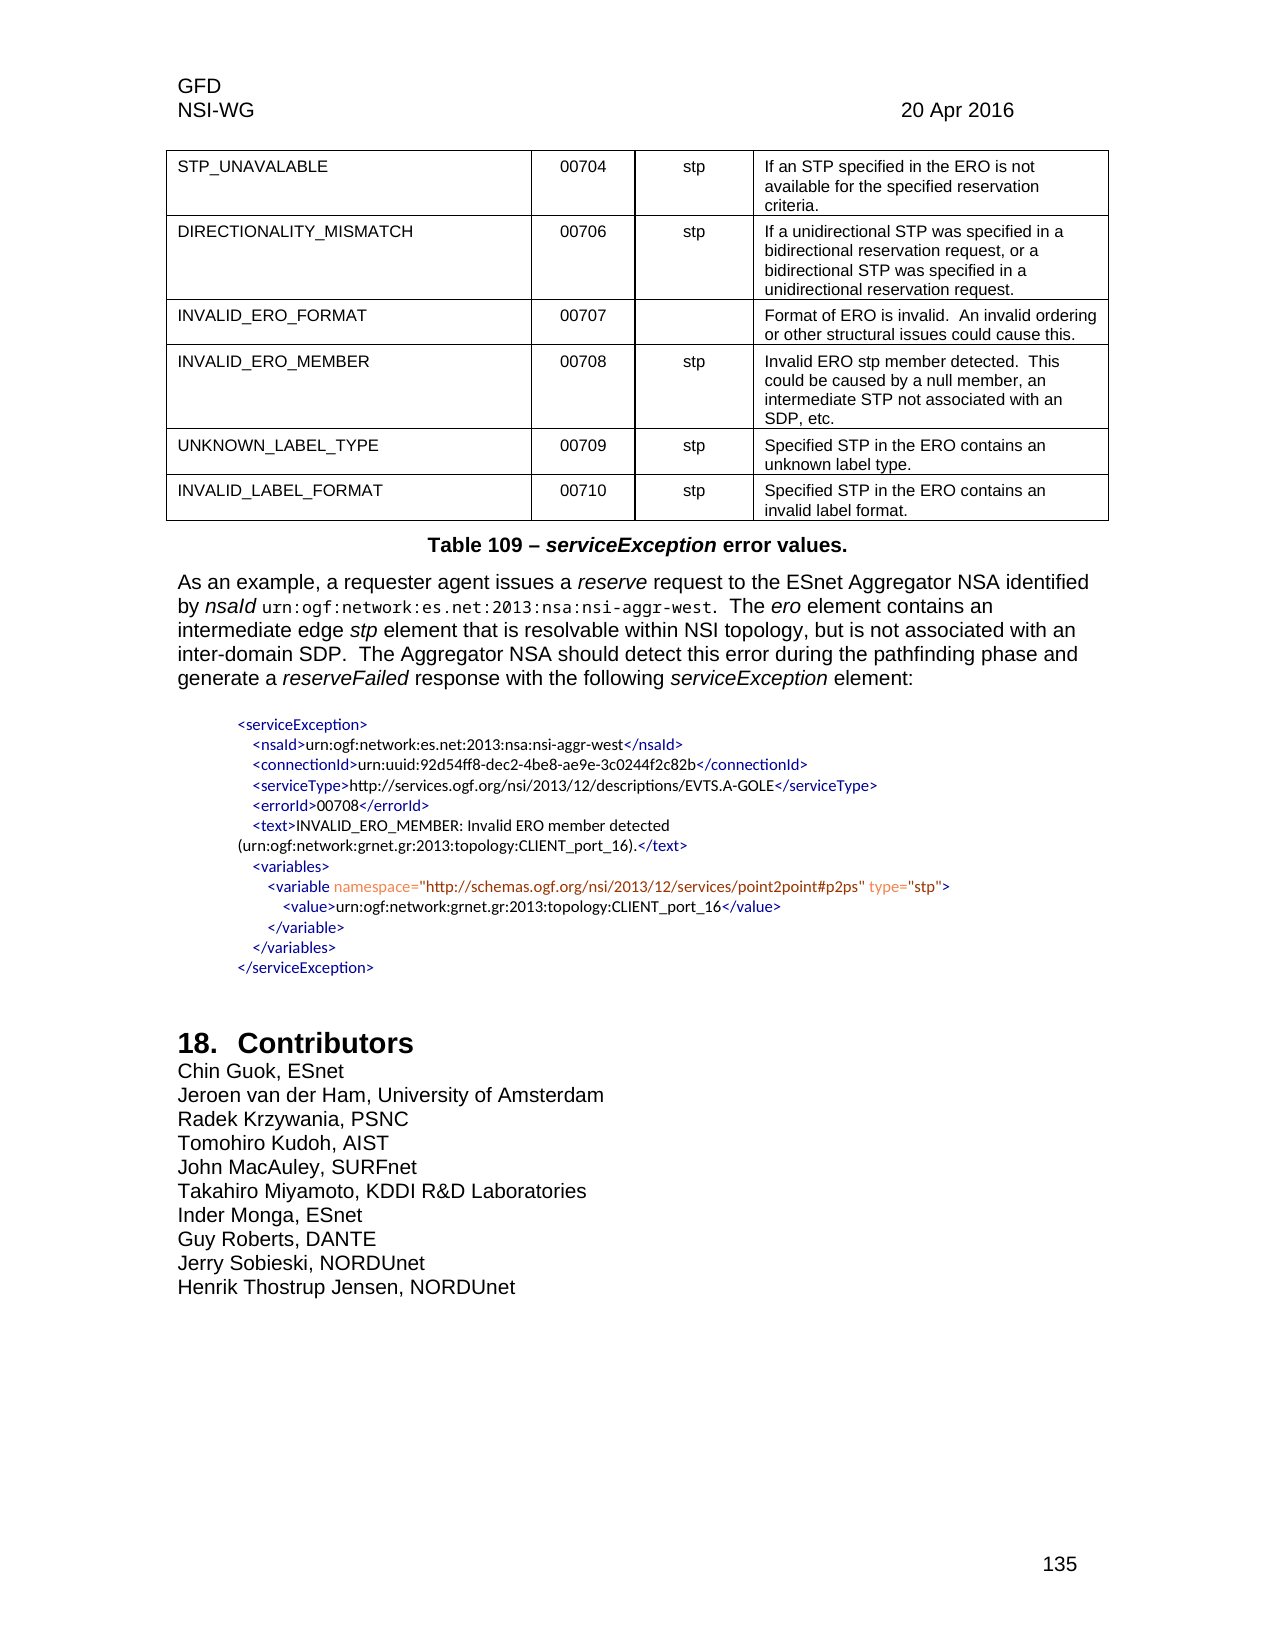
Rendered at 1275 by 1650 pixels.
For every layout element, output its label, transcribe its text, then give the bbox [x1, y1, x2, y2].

text Henrik Thostrup Jensen, NORDUnet [177, 1275, 1098, 1299]
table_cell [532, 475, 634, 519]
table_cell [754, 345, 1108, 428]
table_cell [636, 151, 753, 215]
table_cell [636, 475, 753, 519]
text Jeroen van der Ham, University of Amsterdam [177, 1083, 1098, 1107]
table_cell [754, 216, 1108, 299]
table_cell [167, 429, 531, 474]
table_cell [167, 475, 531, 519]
text As an example, a requester agent issues a reserve request to the ESnet Aggregator NSA identified by nsaId urn:ogf:network:es.net:2013:nsa:nsi-aggr-west. The ero element contains an intermediate edge stp element that is resolvable within NSI topology, but is not associated with an inter-domain SDP. The Aggregator NSA should detect this error during the pathfinding phase and generate a reserveFailed response with the following serviceException element: [177, 569, 1098, 690]
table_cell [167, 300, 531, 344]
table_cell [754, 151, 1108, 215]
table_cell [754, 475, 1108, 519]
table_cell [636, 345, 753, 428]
text Jerry Sobieski, NORDUnet [177, 1251, 1098, 1275]
subtitle Contributors [177, 1026, 1098, 1059]
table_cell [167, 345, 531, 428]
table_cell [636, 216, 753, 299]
text Chin Guok, ESnet [177, 1059, 1098, 1083]
text Guy Roberts, DANTE [177, 1227, 1098, 1251]
text Tomohiro Kudoh, AIST [177, 1131, 1098, 1155]
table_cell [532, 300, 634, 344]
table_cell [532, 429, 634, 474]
text <serviceException> <nsaId>urn:ogf:network:es.net:2013:nsa:nsi-aggr-west</nsaId> <connectionId>urn:uuid:92d54ff8-dec2-4be8-ae9e-3c0244f2c82b</connectionId> <serviceType>http://services.ogf.org/nsi/2013/12/descriptions/EVTS.A-GOLE</serviceType> <errorId>00708</errorId> <text>INVALID_ERO_MEMBER: Invalid ERO member detected (urn:ogf:network:grnet.gr:2013:topology:CLIENT_port_16).</text> <variables> <variable namespace="http://schemas.ogf.org/nsi/2013/12/services/point2point#p2ps" type="stp"> <value>urn:ogf:network:grnet.gr:2013:topology:CLIENT_port_16</value> </variable> </variables> </serviceException> [237, 714, 1098, 978]
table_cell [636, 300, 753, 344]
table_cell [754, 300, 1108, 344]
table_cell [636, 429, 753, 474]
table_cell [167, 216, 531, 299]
text Takahiro Miyamoto, KDDI R&D Laboratories [177, 1179, 1098, 1203]
text Inder Monga, ESnet [177, 1203, 1098, 1227]
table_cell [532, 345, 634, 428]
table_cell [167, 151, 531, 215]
text Radek Krzywania, PSNC [177, 1107, 1098, 1131]
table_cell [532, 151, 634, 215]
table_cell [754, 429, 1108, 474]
text John MacAuley, SURFnet [177, 1155, 1098, 1179]
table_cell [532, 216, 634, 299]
